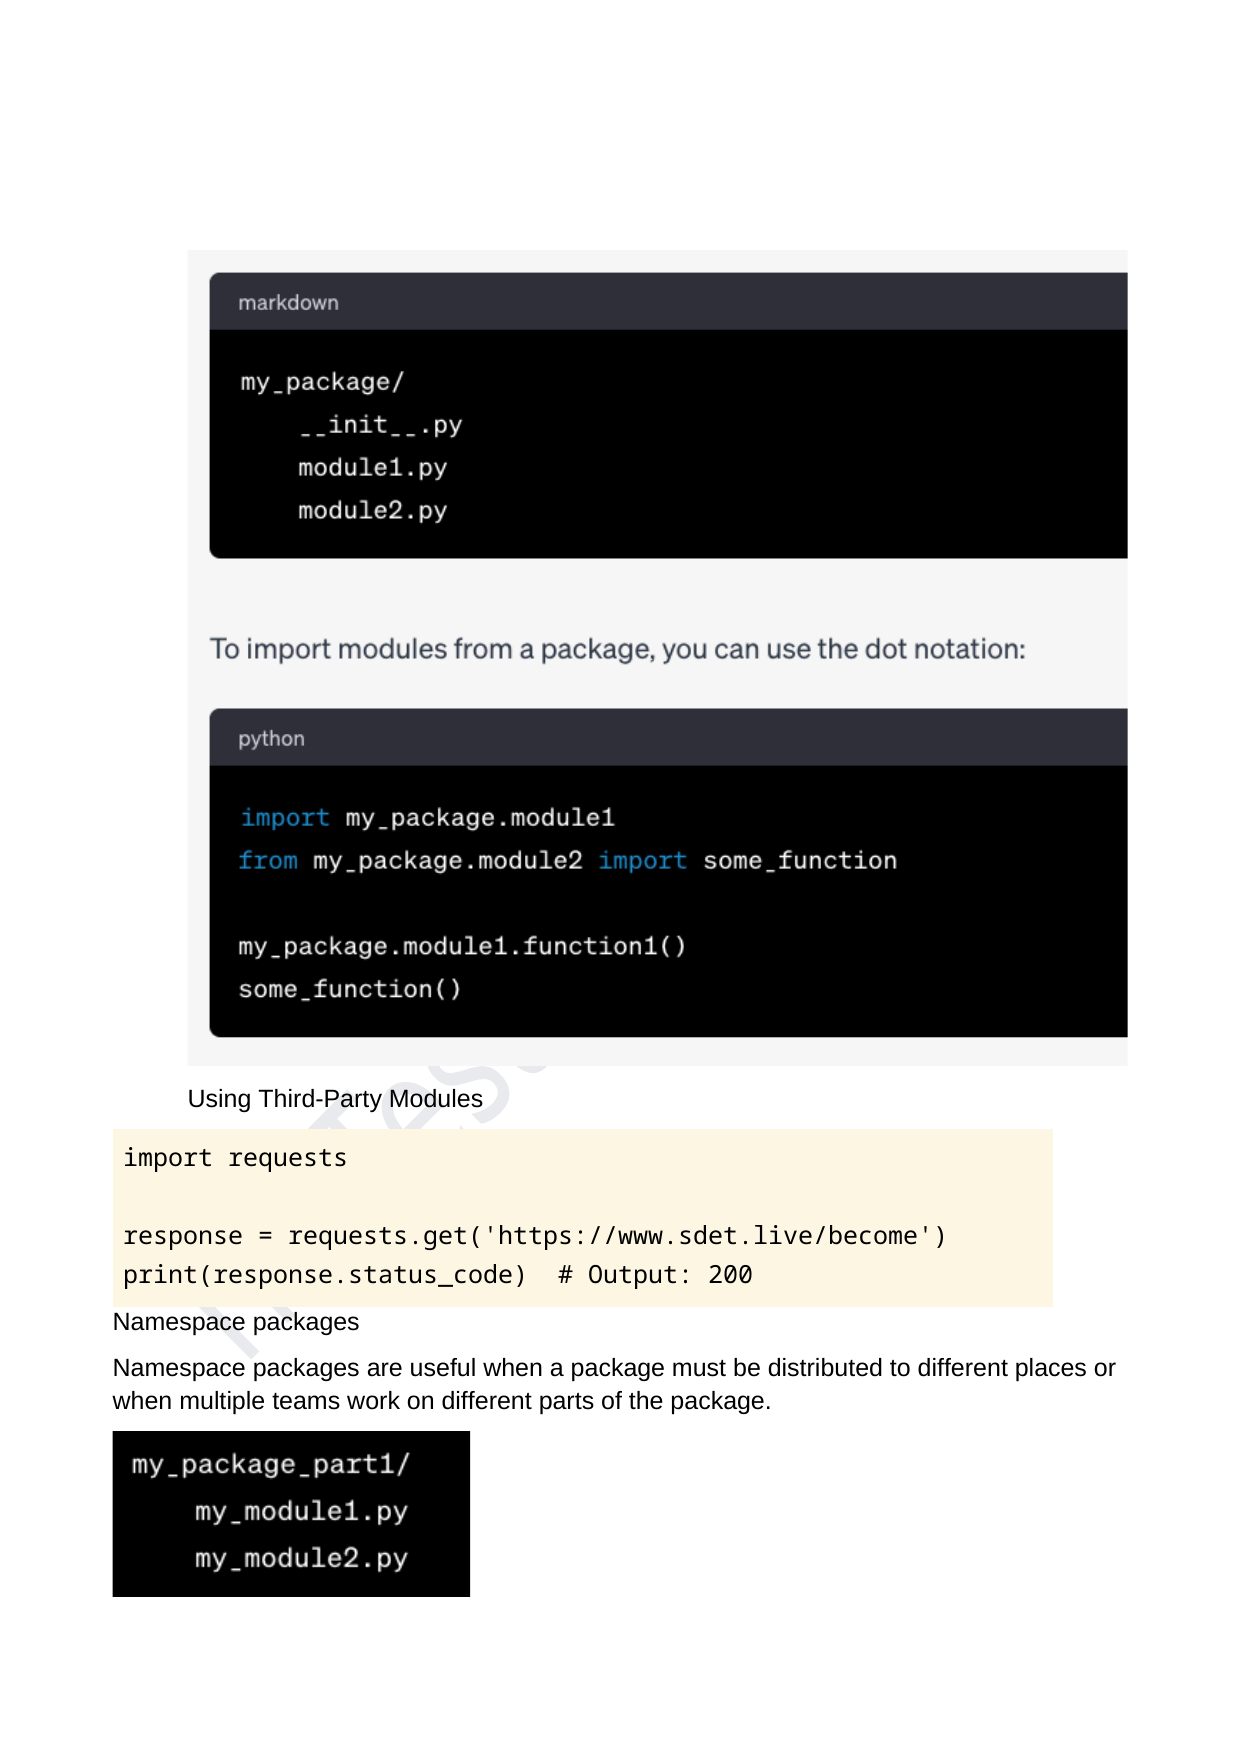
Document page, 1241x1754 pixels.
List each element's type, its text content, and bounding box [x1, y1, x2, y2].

picture [112, 1431, 471, 1597]
text Using Third-Party Modules [187, 1084, 1128, 1112]
picture [187, 250, 1128, 1066]
text Namespace packages [112, 1307, 1128, 1336]
table_header import requests response = requests.get('https://www.sdet.live/become') print(response.status_code) # Output: 200 [113, 1129, 1053, 1307]
text Namespace packages are useful when a package must be distributed to different places or when multiple teams work on different parts of the package. [112, 1353, 1128, 1414]
